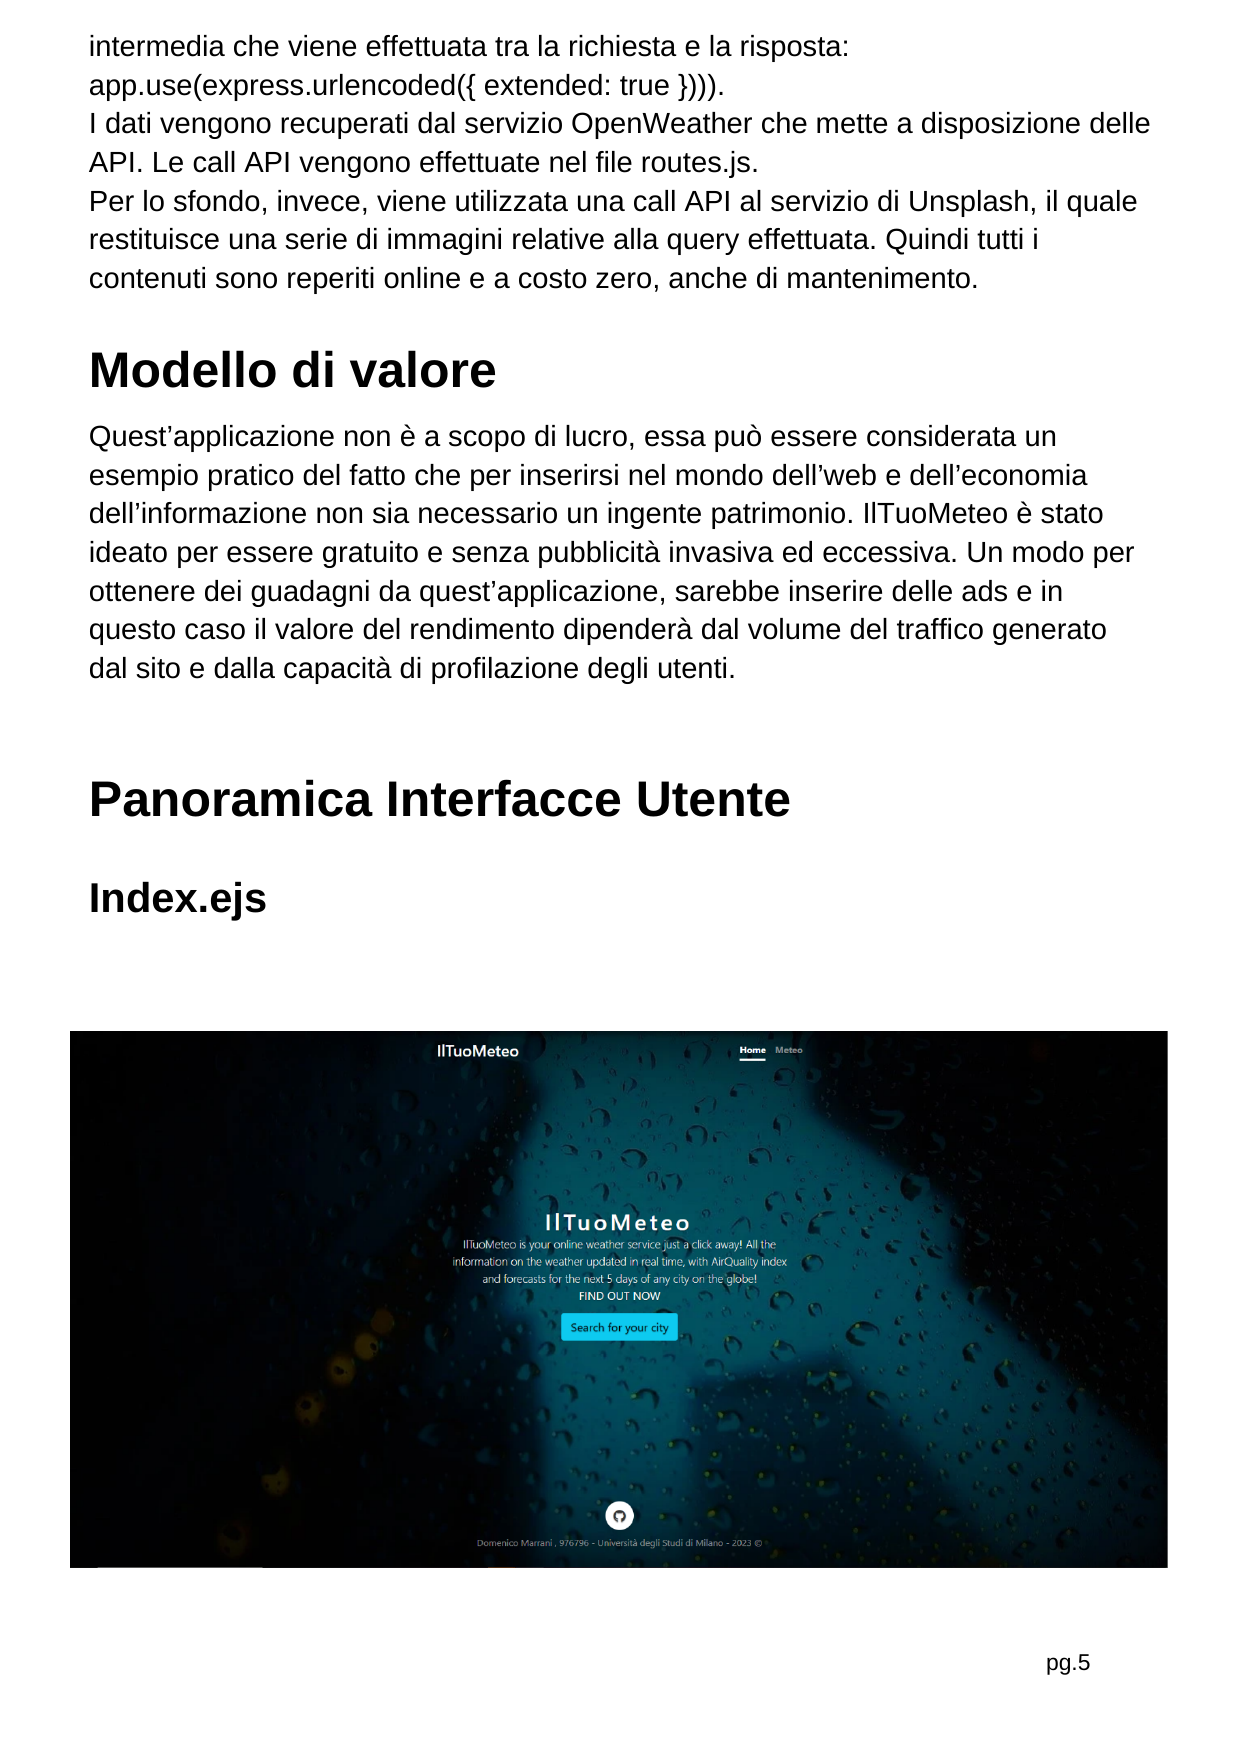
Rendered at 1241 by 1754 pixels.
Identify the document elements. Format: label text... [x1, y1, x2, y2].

picture [70, 1031, 1168, 1568]
text I dati vengono recuperati dal servizio OpenWeather che mette a disposizione delle API. Le call API vengono effettuate nel file routes.js. [89, 107, 1154, 179]
text Per lo sfondo, invece, viene utilizzata una call API al servizio di Unsplash, il quale restituisce una serie di immagini relative alla query effettuata. Quindi tutti i contenuti sono reperiti online e a costo zero, anche di mantenimento. [89, 184, 1154, 294]
text Quest’applicazione non è a scopo di lucro, essa può essere considerata un esempio pratico del fatto che per inserirsi nel mondo dell’web e dell’economia dell’informazione non sia necessario un ingente patrimonio. IlTuoMeteo è stato ideato per essere gratuito e senza pubblicità invasiva ed eccessiva. Un modo per ottenere dei guadagni da quest’applicazione, sarebbe inserire delle ads e in questo caso il valore del rendimento dipenderà dal volume del traffico generato dal sito e dalla capacità di profilazione degli utenti. [89, 419, 1154, 684]
subtitle Modello di valore [89, 341, 1154, 398]
subtitle Index.ejs [89, 873, 1154, 921]
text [89, 29, 1154, 102]
subtitle Panoramica Interfacce Utente [89, 769, 1154, 827]
